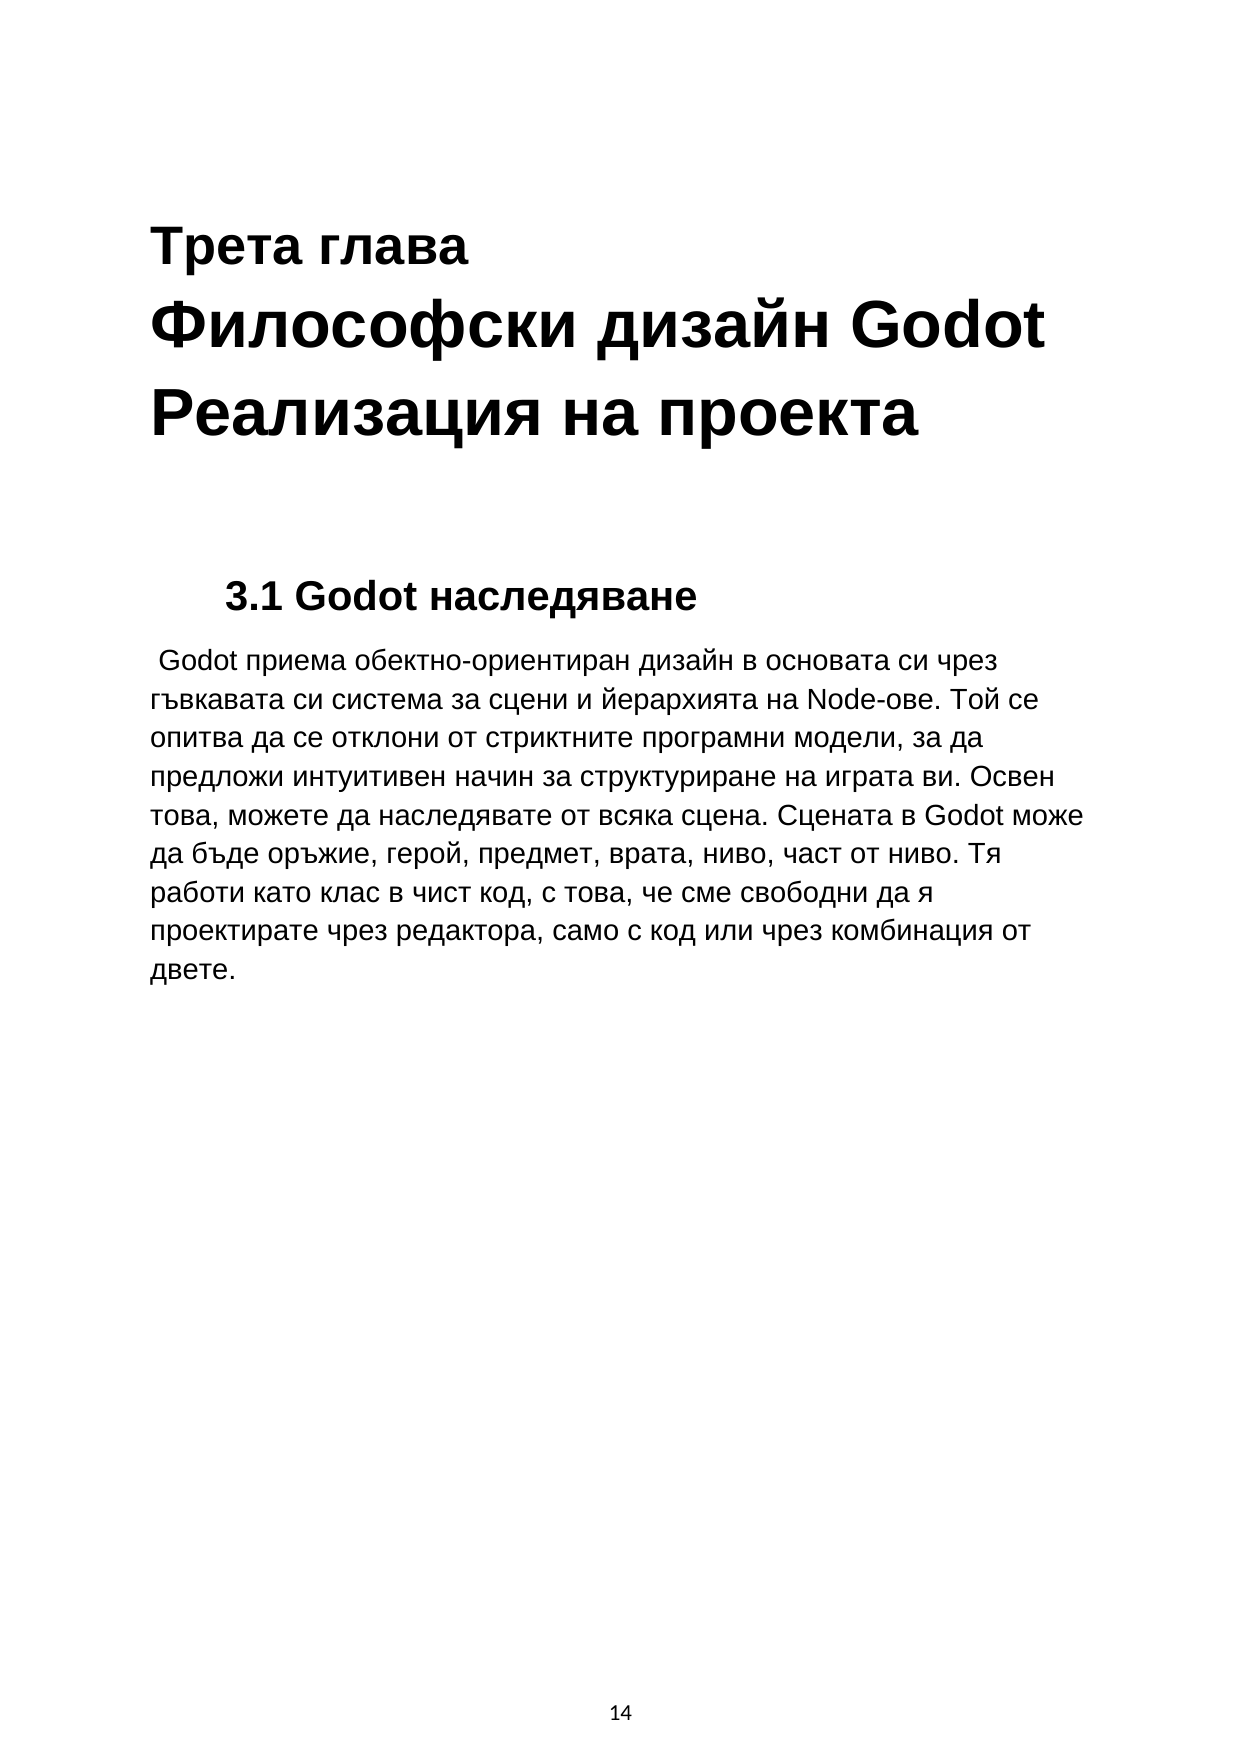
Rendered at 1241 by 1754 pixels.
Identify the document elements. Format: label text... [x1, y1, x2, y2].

text Godot приема обектно-ориентиран дизайн в основата си чрез гъвкавата си система за сцени и йерархията на Node-ове. Той се опитва да се отклони от стриктните програмни модели, за да предложи интуитивен начин за структуриране на играта ви. Освен това, можете да наследявате от всяка сцена. Сцената в Godot може да бъде оръжие, герой, предмет, врата, ниво, част от ниво. Тя работи като клас в чист код, с това, че сме свободни да я проектирате чрез редактора, само с код или чрез комбинация от двете. [150, 643, 1090, 985]
subtitle Трета глава [150, 213, 1090, 276]
subtitle 3.1 Godot наследяване [150, 572, 1090, 619]
subtitle Философски дизайн Godot [150, 285, 1090, 362]
subtitle Реализация на проекта [150, 373, 1090, 450]
